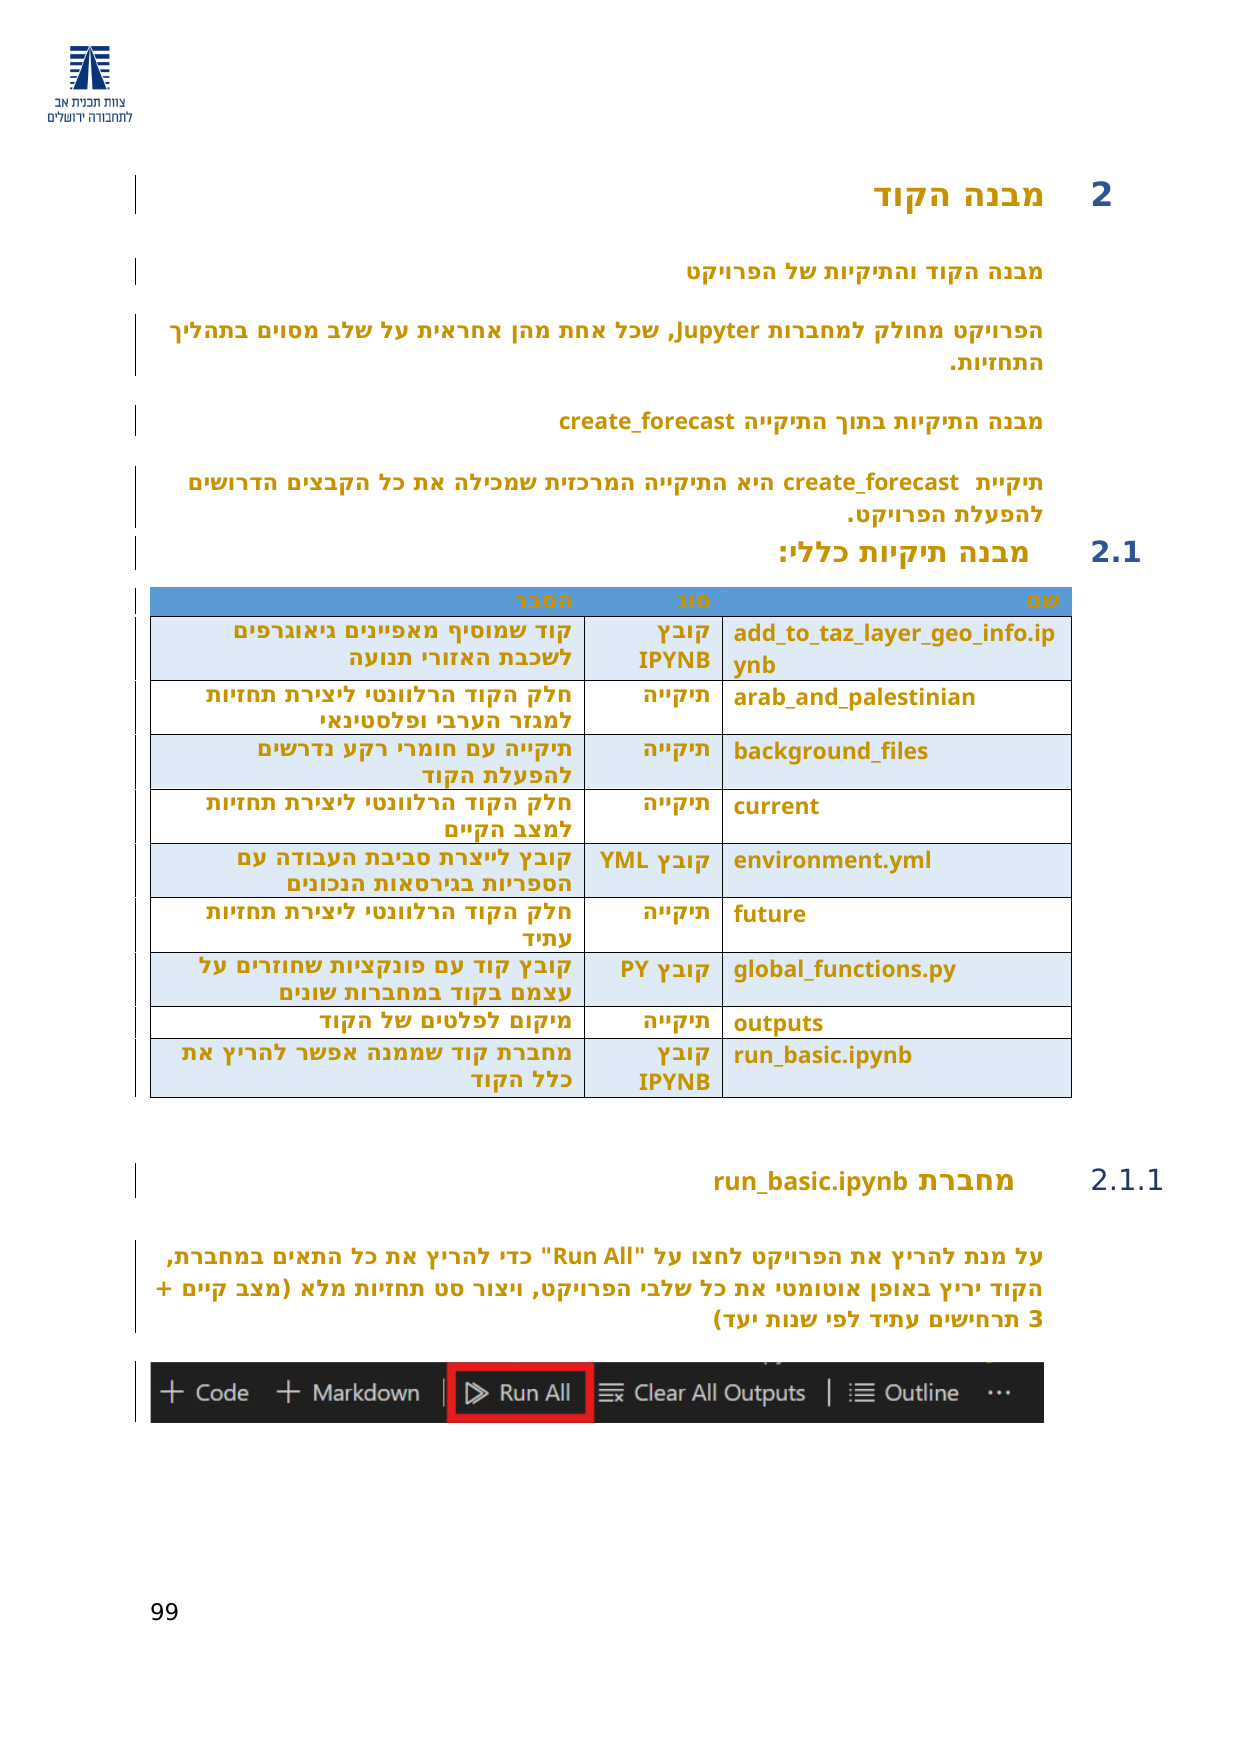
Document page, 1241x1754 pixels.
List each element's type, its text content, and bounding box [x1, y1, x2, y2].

text הפרויקט מחולק למחברות Jupyter, שכל אחת מהן אחראית על שלב מסוים בתהליך התחזיות. [150, 314, 1044, 376]
table_cell environment.yml [723, 844, 1071, 897]
picture [150, 1361, 1044, 1423]
table_header שם [723, 588, 1071, 616]
table_cell קובץ YML [585, 844, 722, 897]
text תיקיית create_forecast היא התיקייה המרכזית שמכילה את כל הקבצים הדרושים להפעלת הפרויקט. [150, 466, 1044, 527]
table_cell background_files [723, 735, 1071, 788]
table_cell תיקייה [585, 790, 722, 843]
table_cell future [723, 898, 1071, 952]
text מבנה התיקיות בתוך התיקייה create_forecast [150, 405, 1044, 436]
table_cell חלק הקוד הרלוונטי ליצירת תחזיות למגזר הערבי ופלסטינאי [151, 681, 584, 734]
table_cell current [723, 790, 1071, 843]
subtitle מחברת run_basic.ipynb [150, 1163, 1090, 1198]
table_cell קובץ PY [585, 953, 722, 1006]
picture [28, 18, 150, 150]
table_cell חלק הקוד הרלוונטי ליצירת תחזיות עתיד [151, 898, 584, 952]
table_cell תיקייה [585, 735, 722, 788]
table_cell תיקייה [585, 1007, 722, 1038]
table_cell global_functions.py [723, 953, 1071, 1006]
table_cell add_to_taz_layer_geo_info.ipynb [723, 617, 1071, 680]
table_cell arab_and_palestinian [723, 681, 1071, 734]
table_cell קובץ IPYNB [585, 1039, 722, 1097]
table_cell outputs [723, 1007, 1071, 1038]
table_cell קובץ IPYNB [585, 617, 722, 680]
table_cell תיקייה עם חומרי רקע נדרשים להפעלת הקוד [151, 735, 584, 788]
table_cell מחברת קוד שממנה אפשר להריץ את כלל הקוד [151, 1039, 584, 1097]
subtitle מבנה תיקיות כללי: [150, 536, 1090, 569]
table_header הסבר [151, 588, 584, 616]
table_cell קוד שמוסיף מאפיינים גיאוגרפים לשכבת האזורי תנועה [151, 617, 584, 680]
table_header סוג [585, 588, 722, 616]
table_cell מיקום לפלטים של הקוד [151, 1007, 584, 1038]
text על מנת להריץ את הפרויקט לחצו על "Run All" כדי להריץ את כל התאים במחברת, הקוד יריץ באופן אוטומטי את כל שלבי הפרויקט, ויצור סט תחזיות מלא (מצב קיים + 3 תרחישים עתיד לפי שנות יעד) [150, 1240, 1044, 1332]
table_cell קובץ לייצרת סביבת העבודה עם הספריות בגירסאות הנכונים [151, 844, 584, 897]
table_cell run_basic.ipynb [723, 1039, 1071, 1097]
table_cell תיקייה [585, 681, 722, 734]
table_cell חלק הקוד הרלוונטי ליצירת תחזיות למצב הקיים [151, 790, 584, 843]
subtitle מבנה הקוד [150, 175, 1090, 214]
text מבנה הקוד והתיקיות של הפרויקט [150, 258, 1044, 285]
table_cell קובץ קוד עם פונקציות שחוזרים על עצמם בקוד במחברות שונים [151, 953, 584, 1006]
table_cell תיקייה [585, 898, 722, 952]
